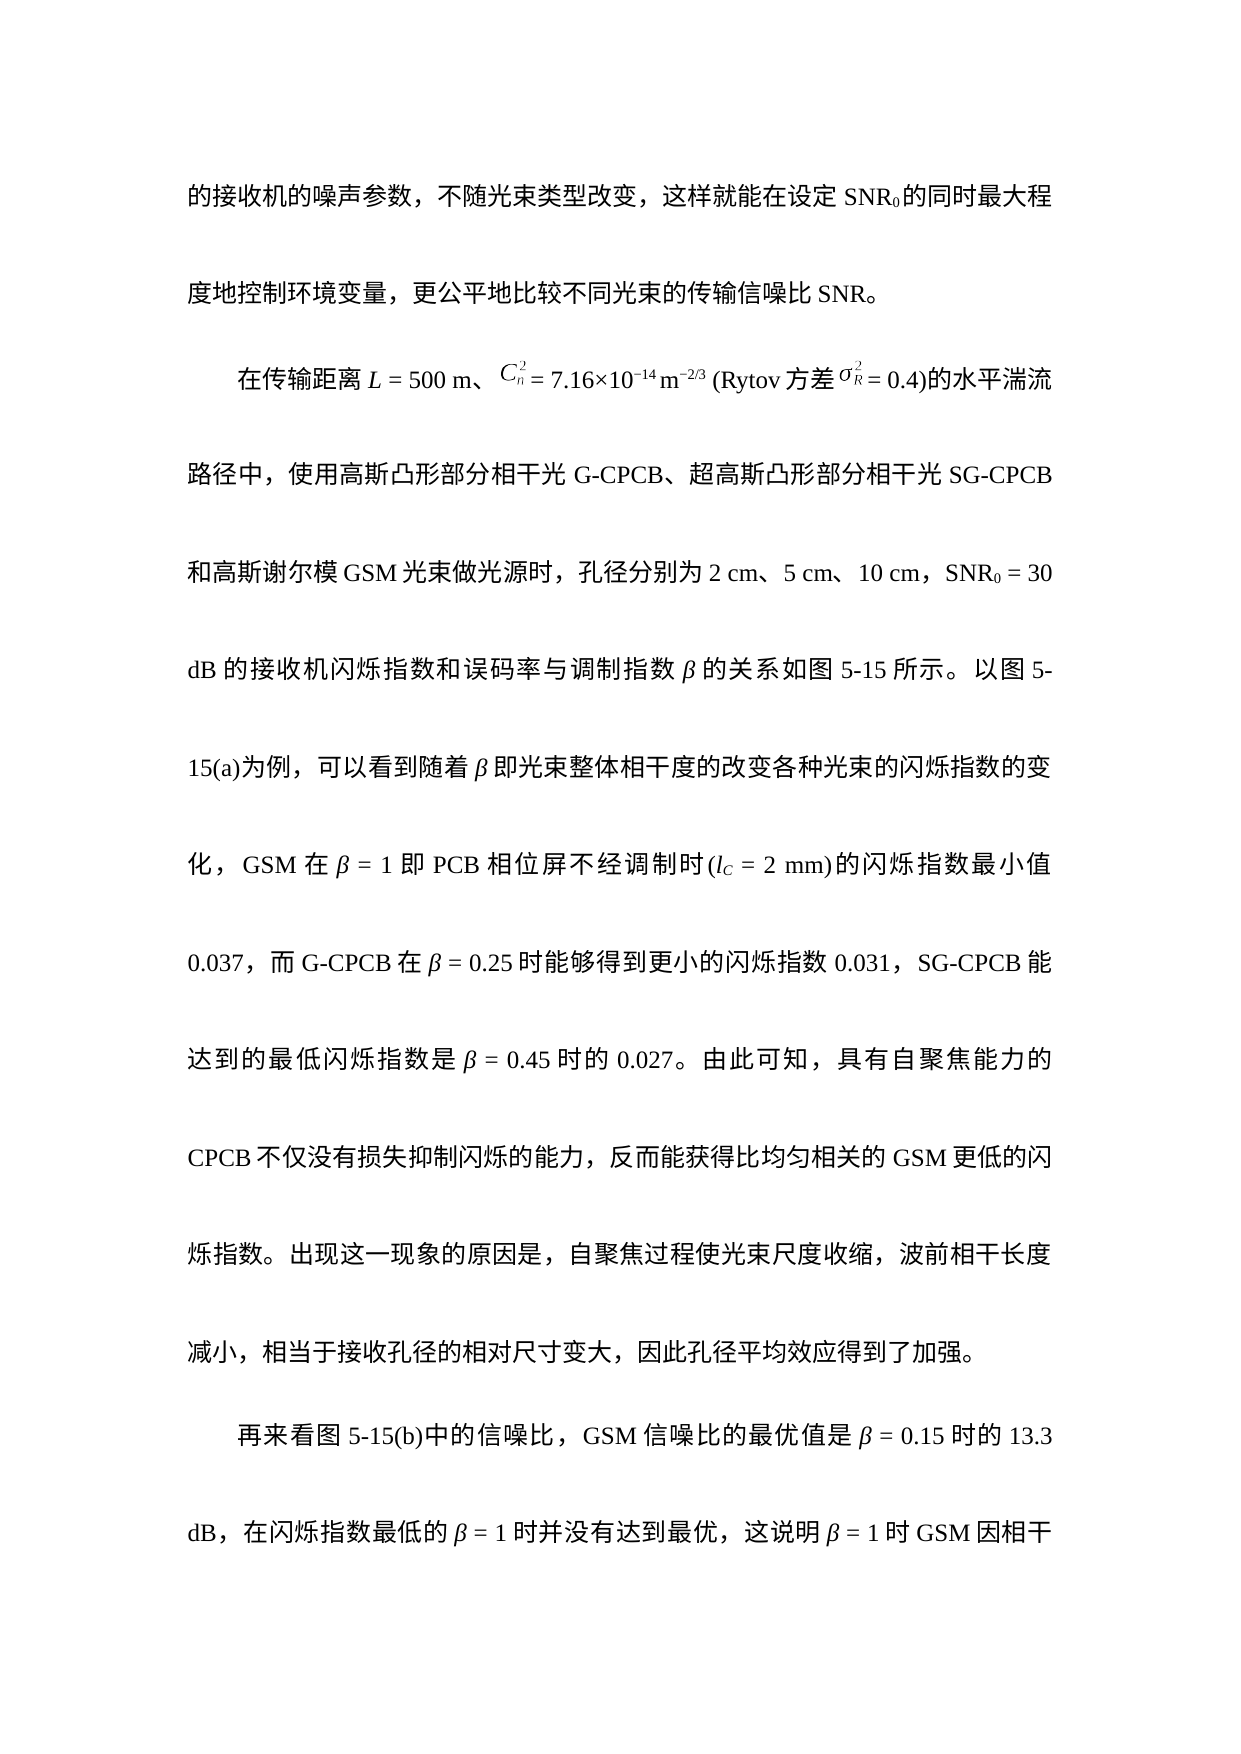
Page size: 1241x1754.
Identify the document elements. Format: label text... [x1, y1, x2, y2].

text 在传输距离L = 500 m、= 7.16×10−14 m−2/3 (Rytov方差= 0.4)的水平湍流路径中，使用高斯凸形部分相干光G-CPCB、超高斯凸形部分相干光SG-CPCB和高斯谢尔模GSM光束做光源时，孔径分别为2 cm、5 cm、10 cm，SNR0 = 30 dB的接收机闪烁指数和误码率与调制指数β的关系如图5-15所示。以图5-15(a)为例，可以看到随着β即光束整体相干度的改变各种光束的闪烁指数的变化，GSM在β = 1即PCB相位屏不经调制时(lC = 2 mm)的闪烁指数最小值0.037，而G-CPCB在β = 0.25时能够得到更小的闪烁指数0.031，SG-CPCB能达到的最低闪烁指数是β = 0.45时的0.027。由此可知，具有自聚焦能力的CPCB不仅没有损失抑制闪烁的能力，反而能获得比均匀相关的GSM更低的闪烁指数。出现这一现象的原因是，自聚焦过程使光束尺度收缩，波前相干长度减小，相当于接收孔径的相对尺寸变大，因此孔径平均效应得到了加强。 [187, 343, 1053, 1383]
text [187, 1401, 1053, 1563]
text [187, 162, 1053, 324]
